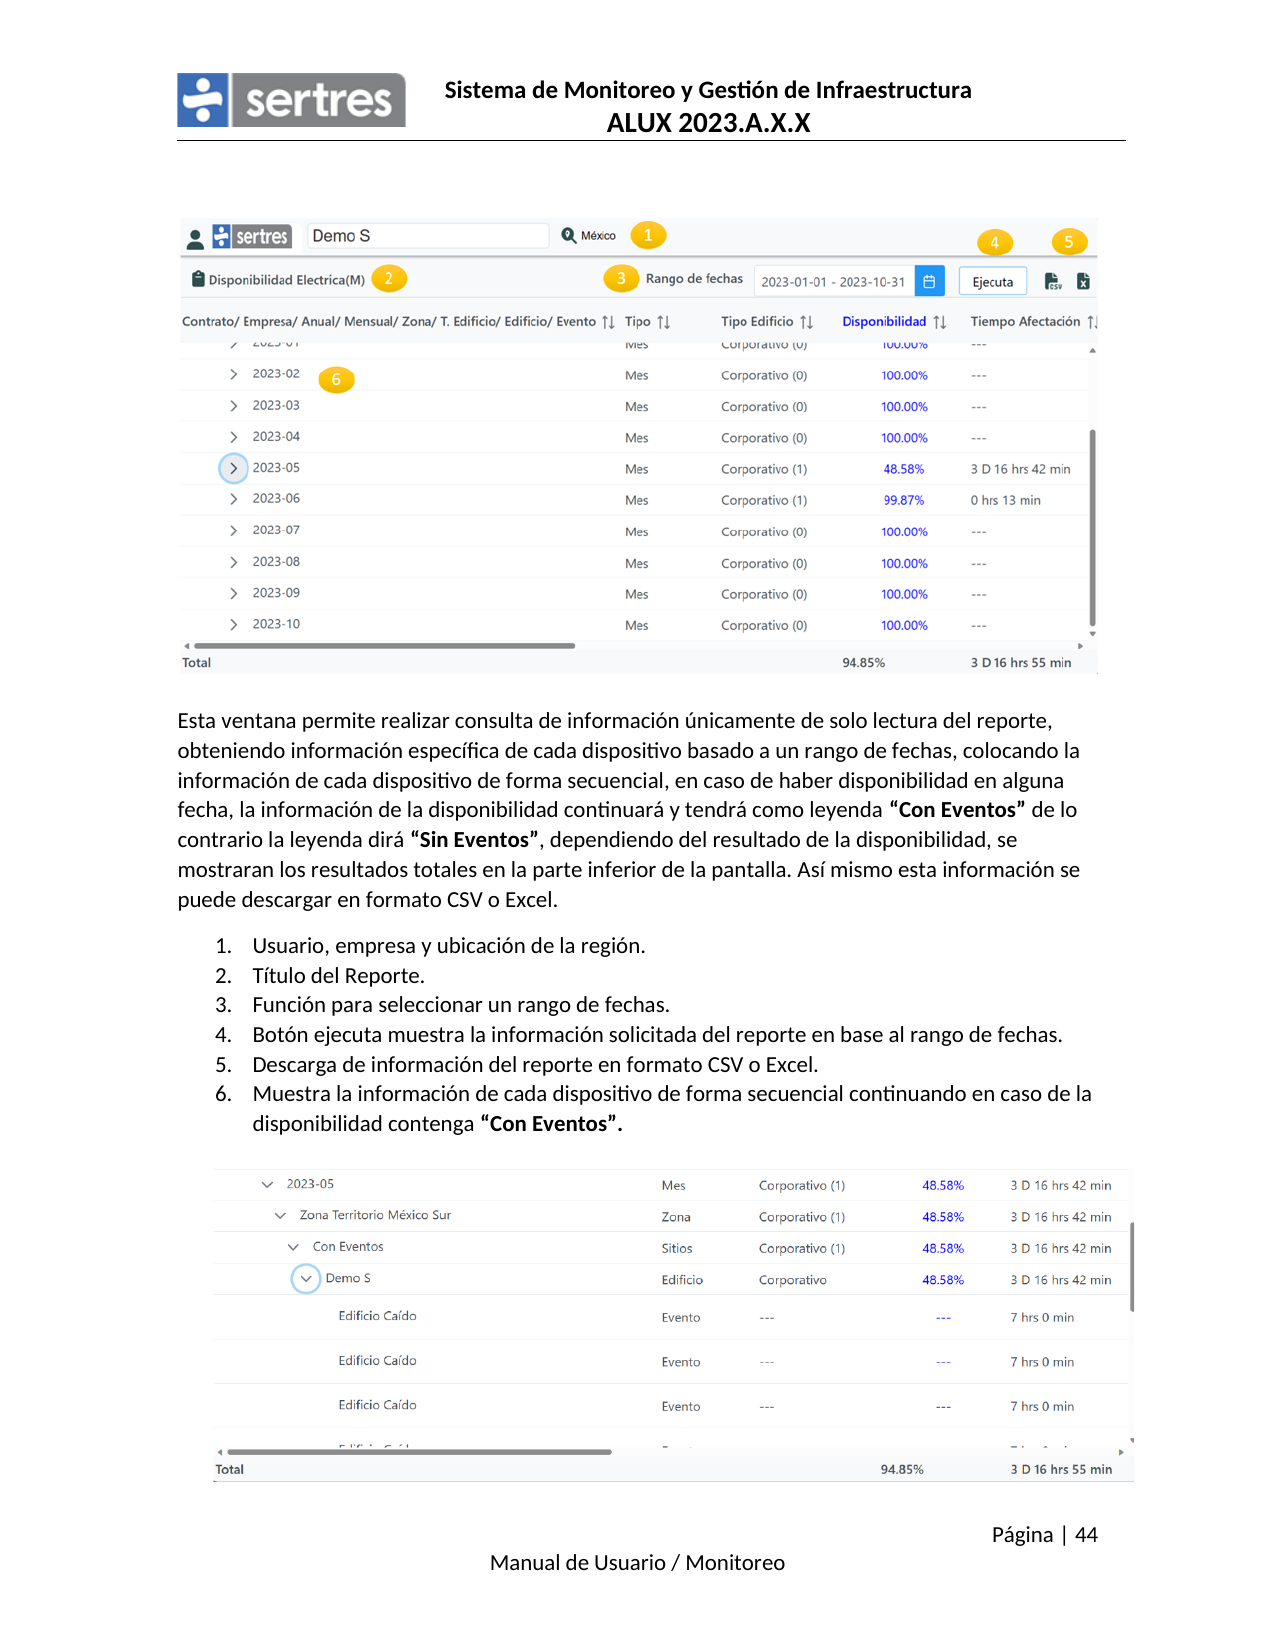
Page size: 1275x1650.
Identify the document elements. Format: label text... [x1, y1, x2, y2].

picture [177, 214, 1098, 689]
list Botón ejecuta muestra la información solicitada del reporte en base al rango de fechas. [215, 1020, 1098, 1048]
list Muestra la información de cada dispositivo de forma secuencial continuando en caso de la disponibilidad contenga “Con Eventos”. [215, 1079, 1098, 1137]
picture [177, 73, 406, 127]
list Función para seleccionar un rango de fechas. [215, 990, 1098, 1018]
text Esta ventana permite realizar consulta de información únicamente de solo lectura del reporte, obteniendo información específica de cada dispositivo basado a un rango de fechas, colocando la información de cada dispositivo de forma secuencial, en caso de haber disponibilidad en alguna fecha, la información de la disponibilidad continuará y tendrá como leyenda “Con Eventos” de lo contrario la leyenda dirá “Sin Eventos”, dependiendo del resultado de la disponibilidad, se mostraran los resultados totales en la parte inferior de la pantalla. Así mismo esta información se puede descargar en formato CSV o Excel. [177, 707, 1098, 913]
picture [213, 1168, 1135, 1482]
list Descarga de información del reporte en formato CSV o Excel. [215, 1050, 1098, 1078]
list Usuario, empresa y ubicación de la región. [215, 931, 1098, 959]
list Título del Reporte. [215, 961, 1098, 989]
